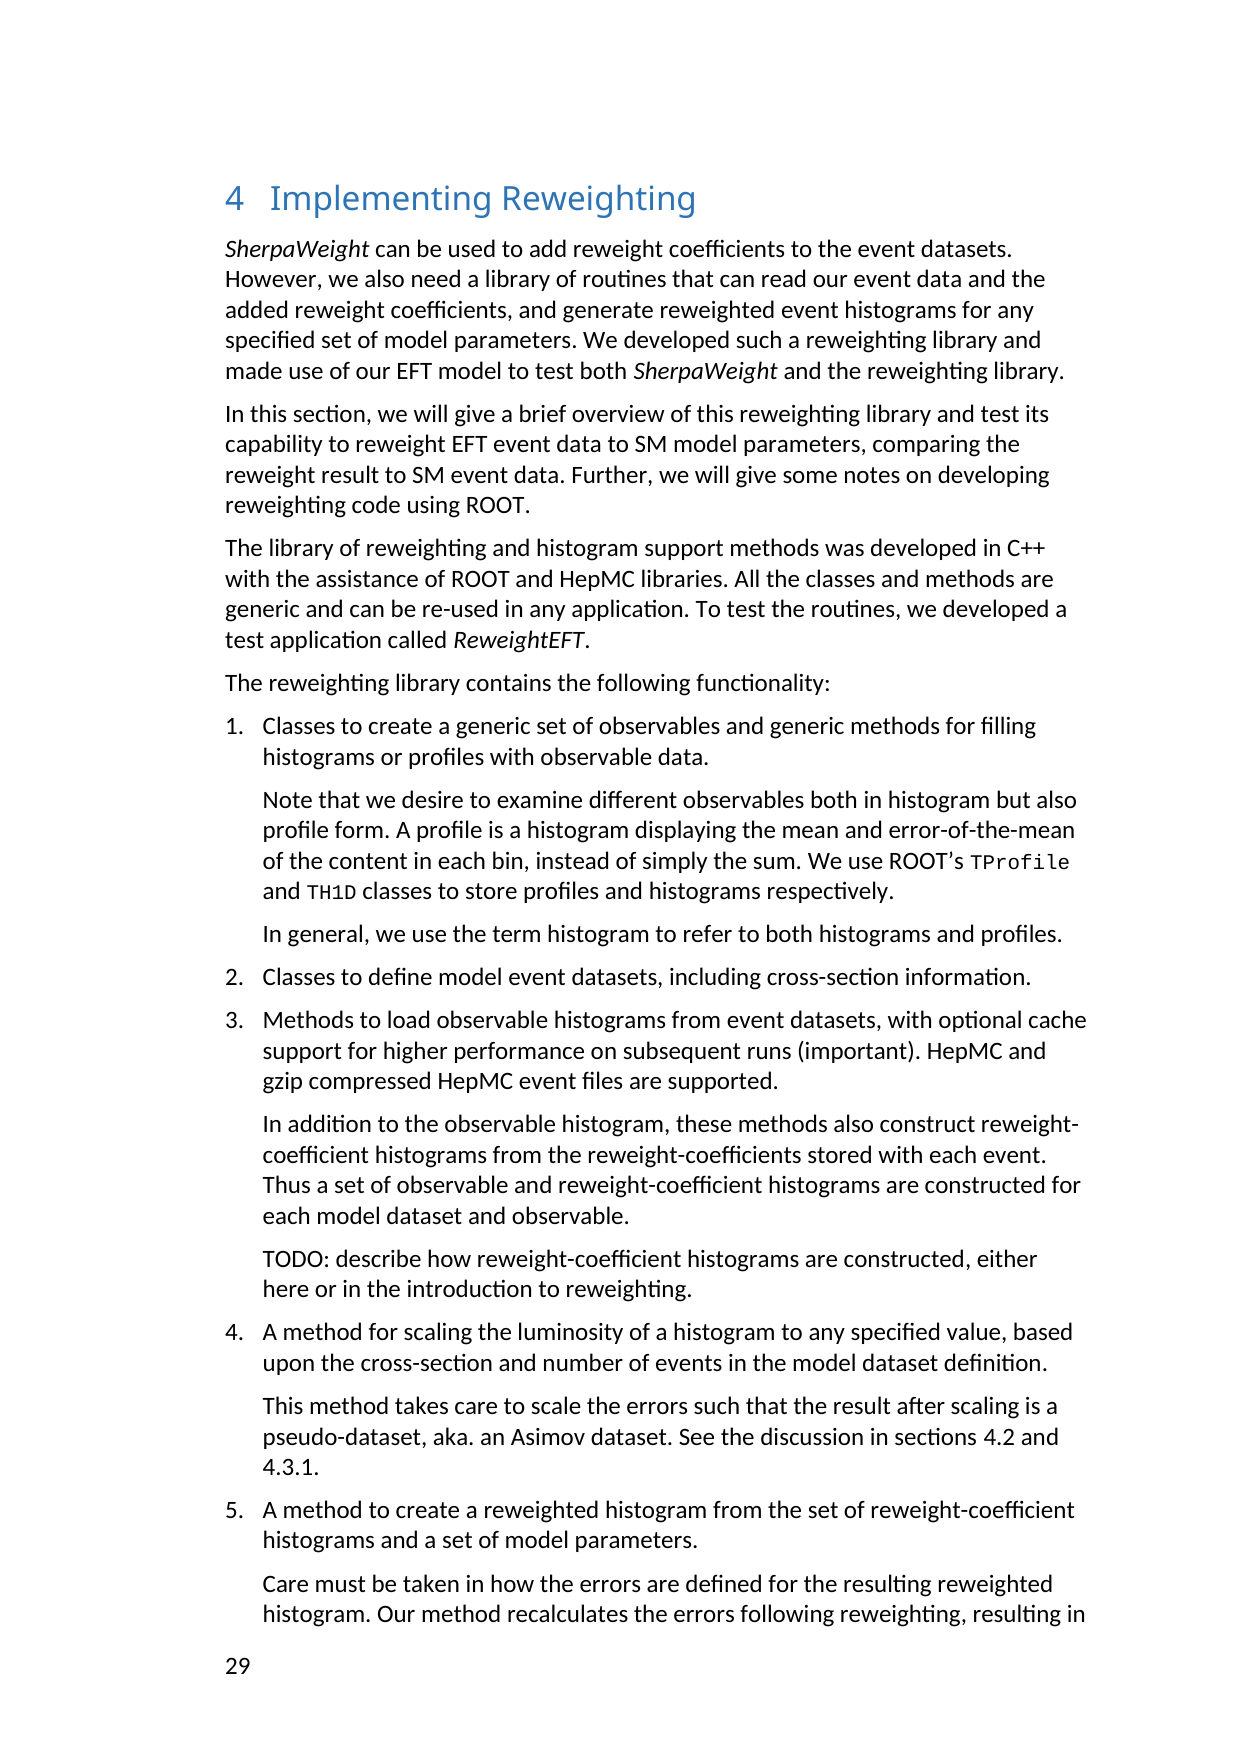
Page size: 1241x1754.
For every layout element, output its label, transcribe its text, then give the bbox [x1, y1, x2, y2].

text Note that we desire to examine different observables both in histogram but also profile form. A profile is a histogram displaying the mean and error-of-the-mean of the content in each bin, instead of simply the sum. We use ROOT’s TProfile and TH1D classes to store profiles and histograms respectively. [262, 784, 1090, 906]
text In addition to the observable histogram, these methods also construct reweight-coefficient histograms from the reweight-coefficients stored with each event. Thus a set of observable and reweight-coefficient histograms are constructed for each model dataset and observable. [262, 1108, 1090, 1231]
text The library of reweighting and histogram support methods was developed in C++ with the assistance of ROOT and HepMC libraries. All the classes and methods are generic and can be re-used in any application. To test the routines, we developed a test application called ReweightEFT. [225, 533, 1090, 655]
list Classes to create a generic set of observables and generic methods for filling histograms or profiles with observable data. [225, 710, 1090, 771]
text The reweighting library contains the following functionality: [225, 667, 1090, 698]
text In this section, we will give a brief overview of this reweighting library and test its capability to reweight EFT event data to SM model parameters, comparing the reweight result to SM event data. Further, we will give some notes on developing reweighting code using ROOT. [225, 398, 1090, 520]
list A method to create a reweighted histogram from the set of reweight-coefficient histograms and a set of model parameters. [225, 1494, 1090, 1555]
subtitle Implementing Reweighting [225, 175, 1090, 220]
list Classes to define model event datasets, including cross-section information. [225, 961, 1090, 992]
text SherpaWeight can be used to add reweight coefficients to the event datasets. However, we also need a library of routines that can read our event data and the added reweight coefficients, and generate reweighted event histograms for any specified set of model parameters. We developed such a reweighting library and made use of our EFT model to test both SherpaWeight and the reweighting library. [225, 233, 1090, 386]
list Methods to load observable histograms from event datasets, with optional cache support for higher performance on subsequent runs (important). HepMC and gzip compressed HepMC event files are supported. [225, 1004, 1090, 1096]
text In general, we use the term histogram to refer to both histograms and profiles. [262, 918, 1090, 949]
text TODO: describe how reweight-coefficient histograms are constructed, either here or in the introduction to reweighting. [262, 1243, 1090, 1304]
list A method for scaling the luminosity of a histogram to any specified value, based upon the cross-section and number of events in the model dataset definition. [225, 1317, 1090, 1378]
text This method takes care to scale the errors such that the result after scaling is a pseudo-dataset, aka. an Asimov dataset. See the discussion in sections 4.2 and 4.3.1. [262, 1390, 1090, 1482]
